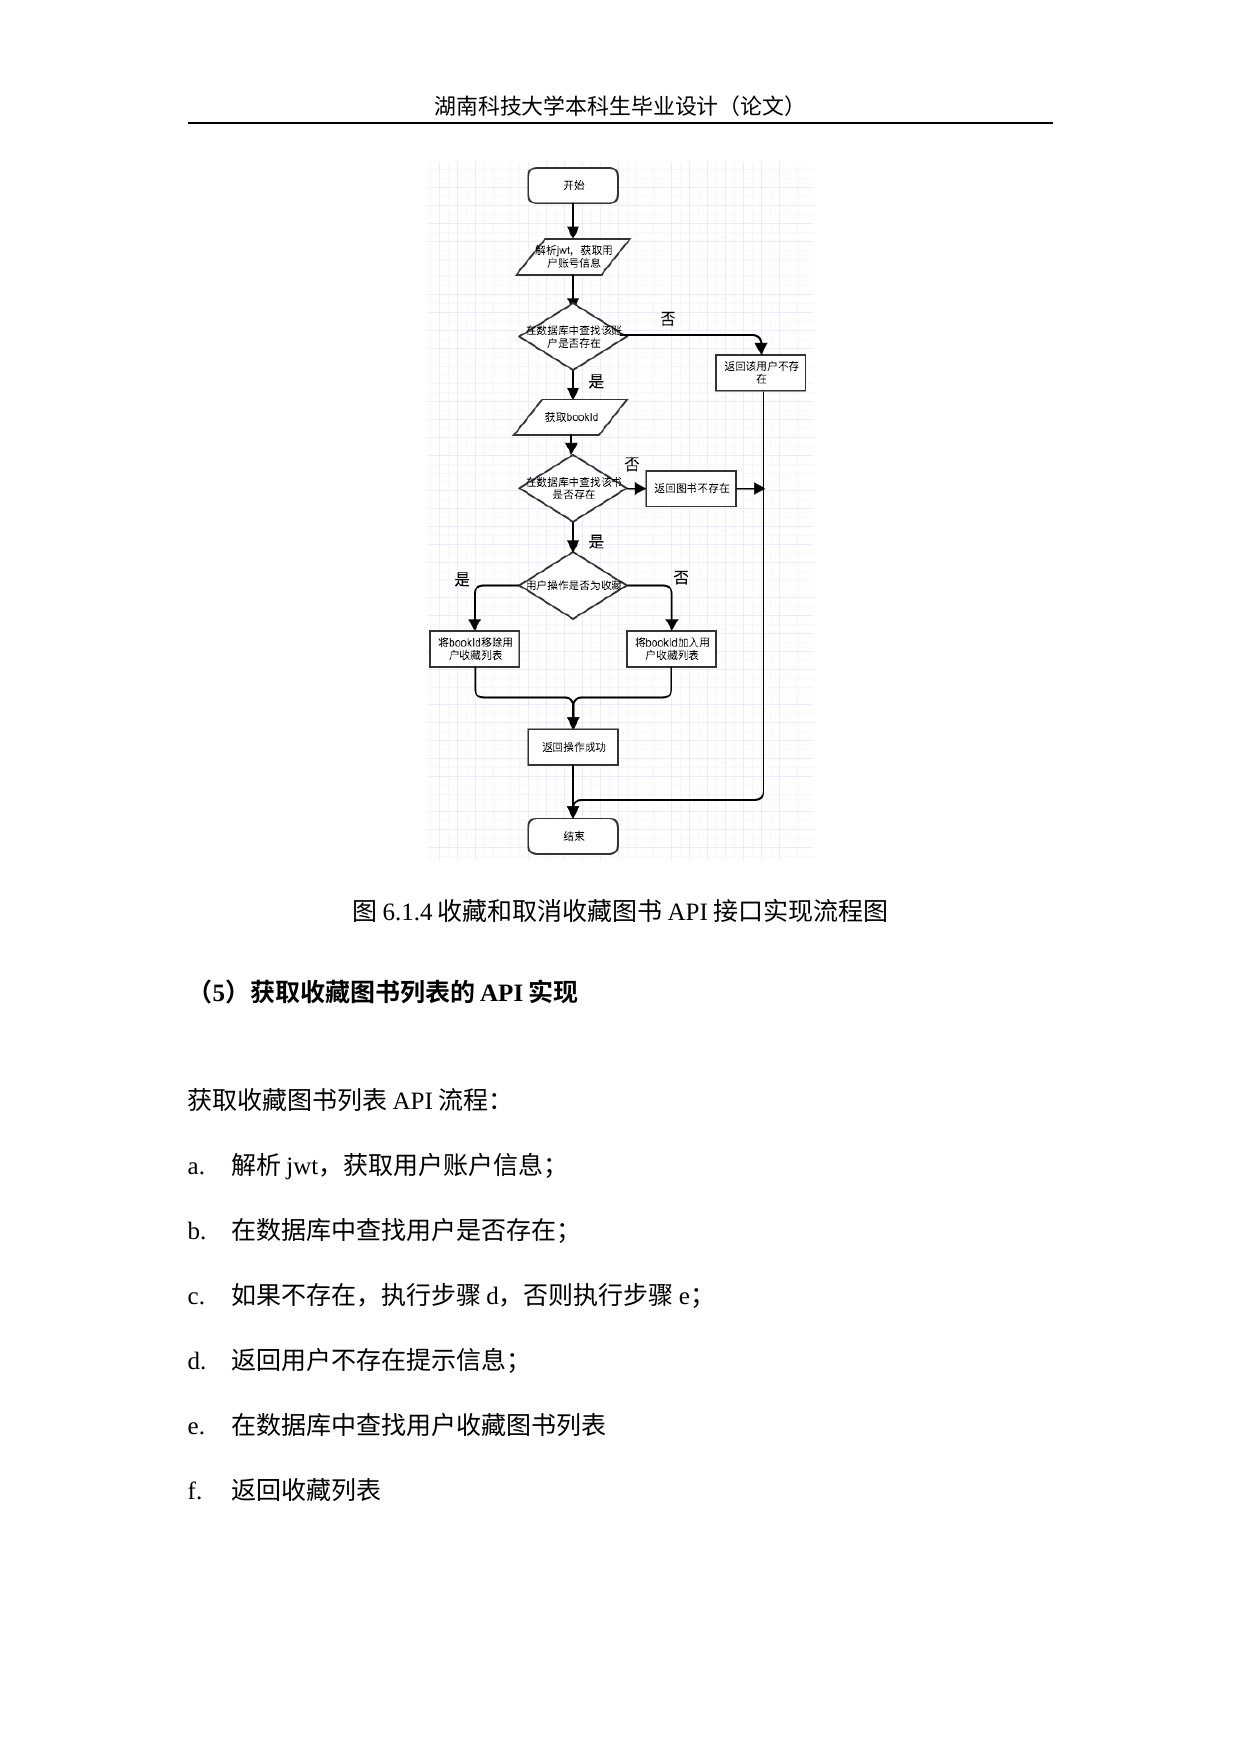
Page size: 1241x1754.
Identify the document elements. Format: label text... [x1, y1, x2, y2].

list 返回收藏列表 [187, 1456, 1053, 1521]
text 获取收藏图书列表API流程： [187, 1066, 1053, 1131]
list 解析jwt，获取用户账户信息； [187, 1131, 1053, 1196]
picture [427, 162, 814, 860]
list 在数据库中查找用户是否存在； [187, 1196, 1053, 1261]
list 在数据库中查找用户收藏图书列表 [187, 1391, 1053, 1456]
list 返回用户不存在提示信息； [187, 1326, 1053, 1391]
text 图6.1.4收藏和取消收藏图书API接口实现流程图 [187, 877, 1053, 942]
list 如果不存在，执行步骤d，否则执行步骤e； [187, 1261, 1053, 1326]
text （5）获取收藏图书列表的API实现 [187, 958, 1053, 1023]
